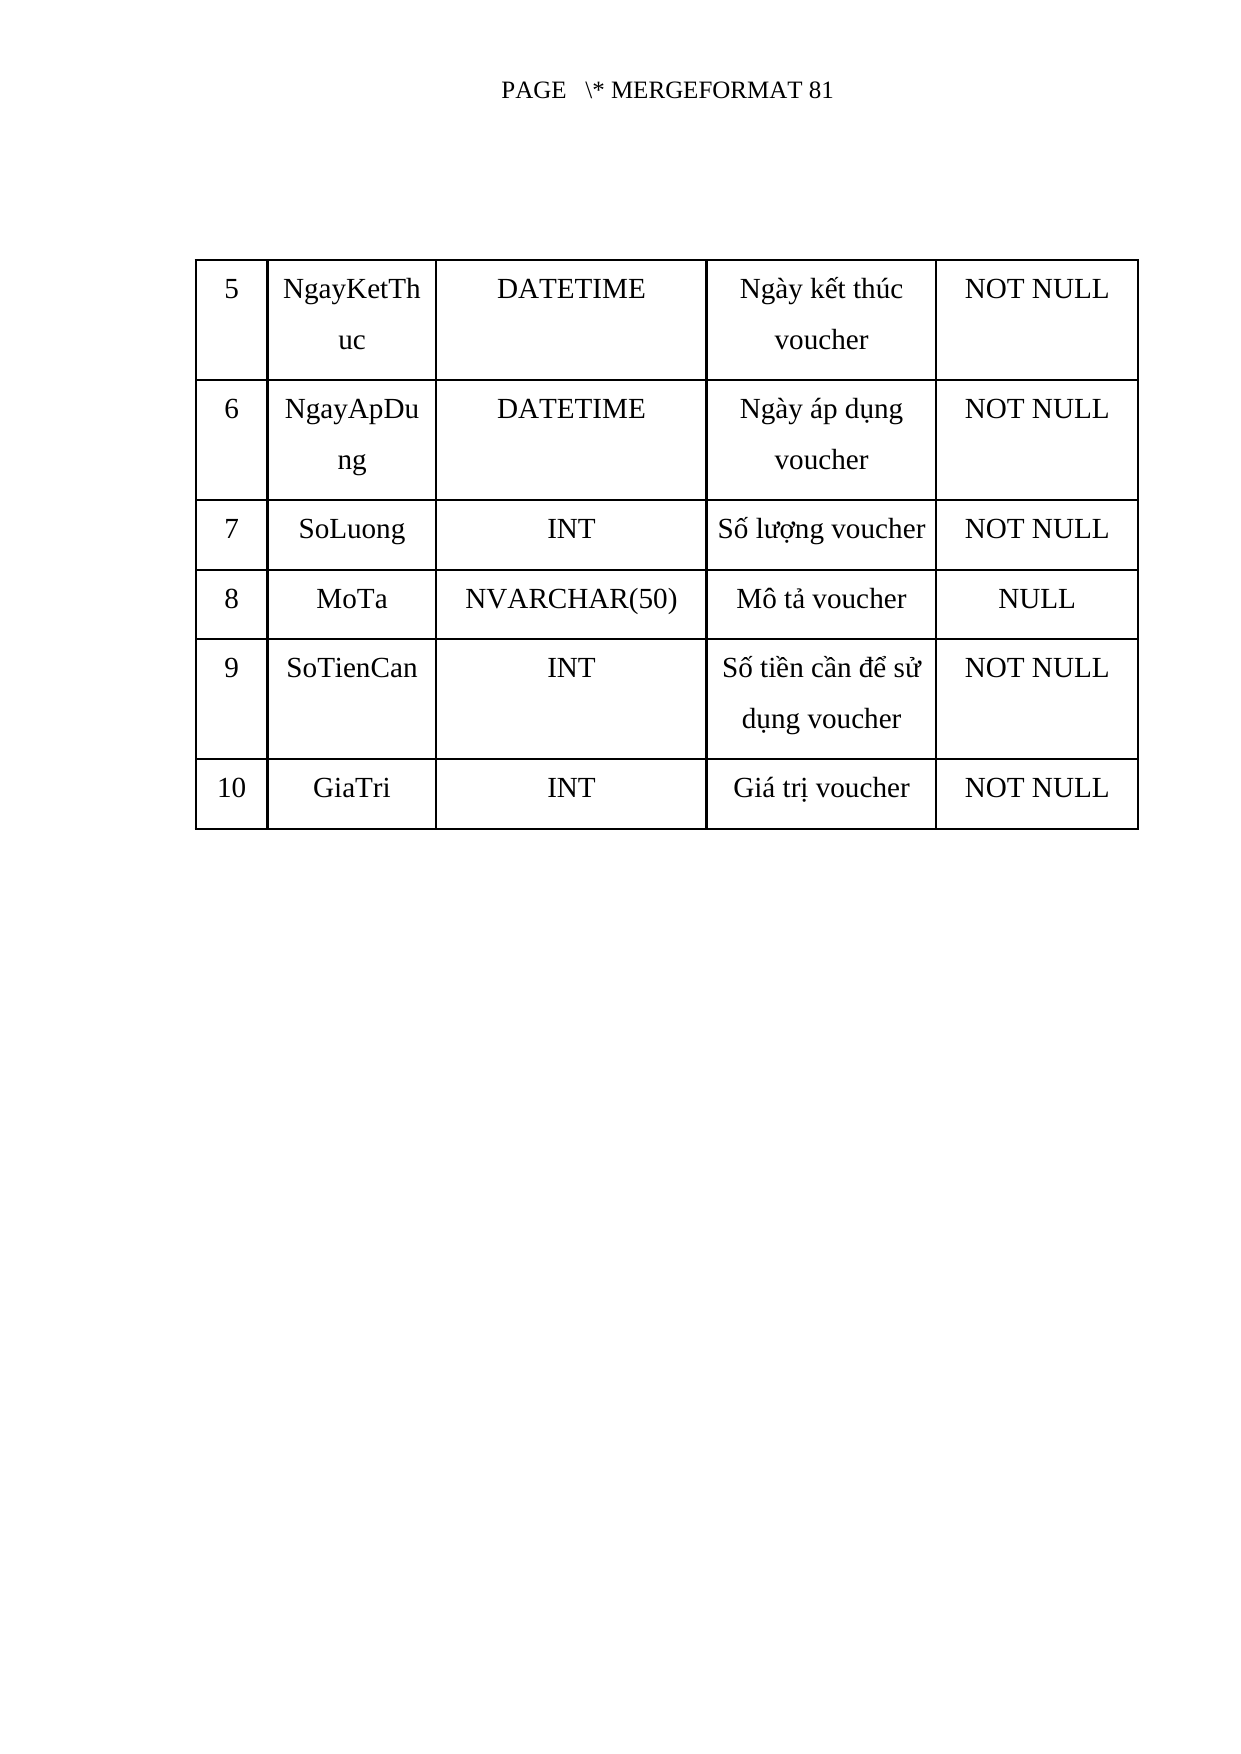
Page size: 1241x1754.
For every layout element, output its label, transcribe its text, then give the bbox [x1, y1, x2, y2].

table_cell NOT NULL [937, 501, 1137, 568]
table_cell Ngày kết thúc voucher [708, 261, 935, 379]
table_cell 10 [197, 760, 266, 827]
table_cell DATETIME [437, 261, 705, 379]
table_cell Số lượng voucher [708, 501, 935, 568]
table_cell 5 [197, 261, 266, 379]
table_cell SoTienCan [269, 640, 435, 758]
table_cell Ngày áp dụng voucher [708, 381, 935, 499]
table_cell NOT NULL [937, 261, 1137, 379]
table_cell NULL [937, 571, 1137, 638]
table_cell 8 [197, 571, 266, 638]
table_cell 9 [197, 640, 266, 758]
table_cell MoTa [269, 571, 435, 638]
table_cell 6 [197, 381, 266, 499]
table_cell NgayKetThuc [269, 261, 435, 379]
table_cell NgayApDung [269, 381, 435, 499]
table_cell NVARCHAR(50) [437, 571, 705, 638]
table_cell INT [437, 501, 705, 568]
table_cell DATETIME [437, 381, 705, 499]
table_cell Mô tả voucher [708, 571, 935, 638]
table_cell Số tiền cần để sử dụng voucher [708, 640, 935, 758]
table_cell INT [437, 640, 705, 758]
table_cell NOT NULL [937, 381, 1137, 499]
table_cell SoLuong [269, 501, 435, 568]
table_cell INT [437, 760, 705, 827]
table_cell GiaTri [269, 760, 435, 827]
table_cell Giá trị voucher [708, 760, 935, 827]
table_cell NOT NULL [937, 760, 1137, 827]
table_cell NOT NULL [937, 640, 1137, 758]
table_cell 7 [197, 501, 266, 568]
